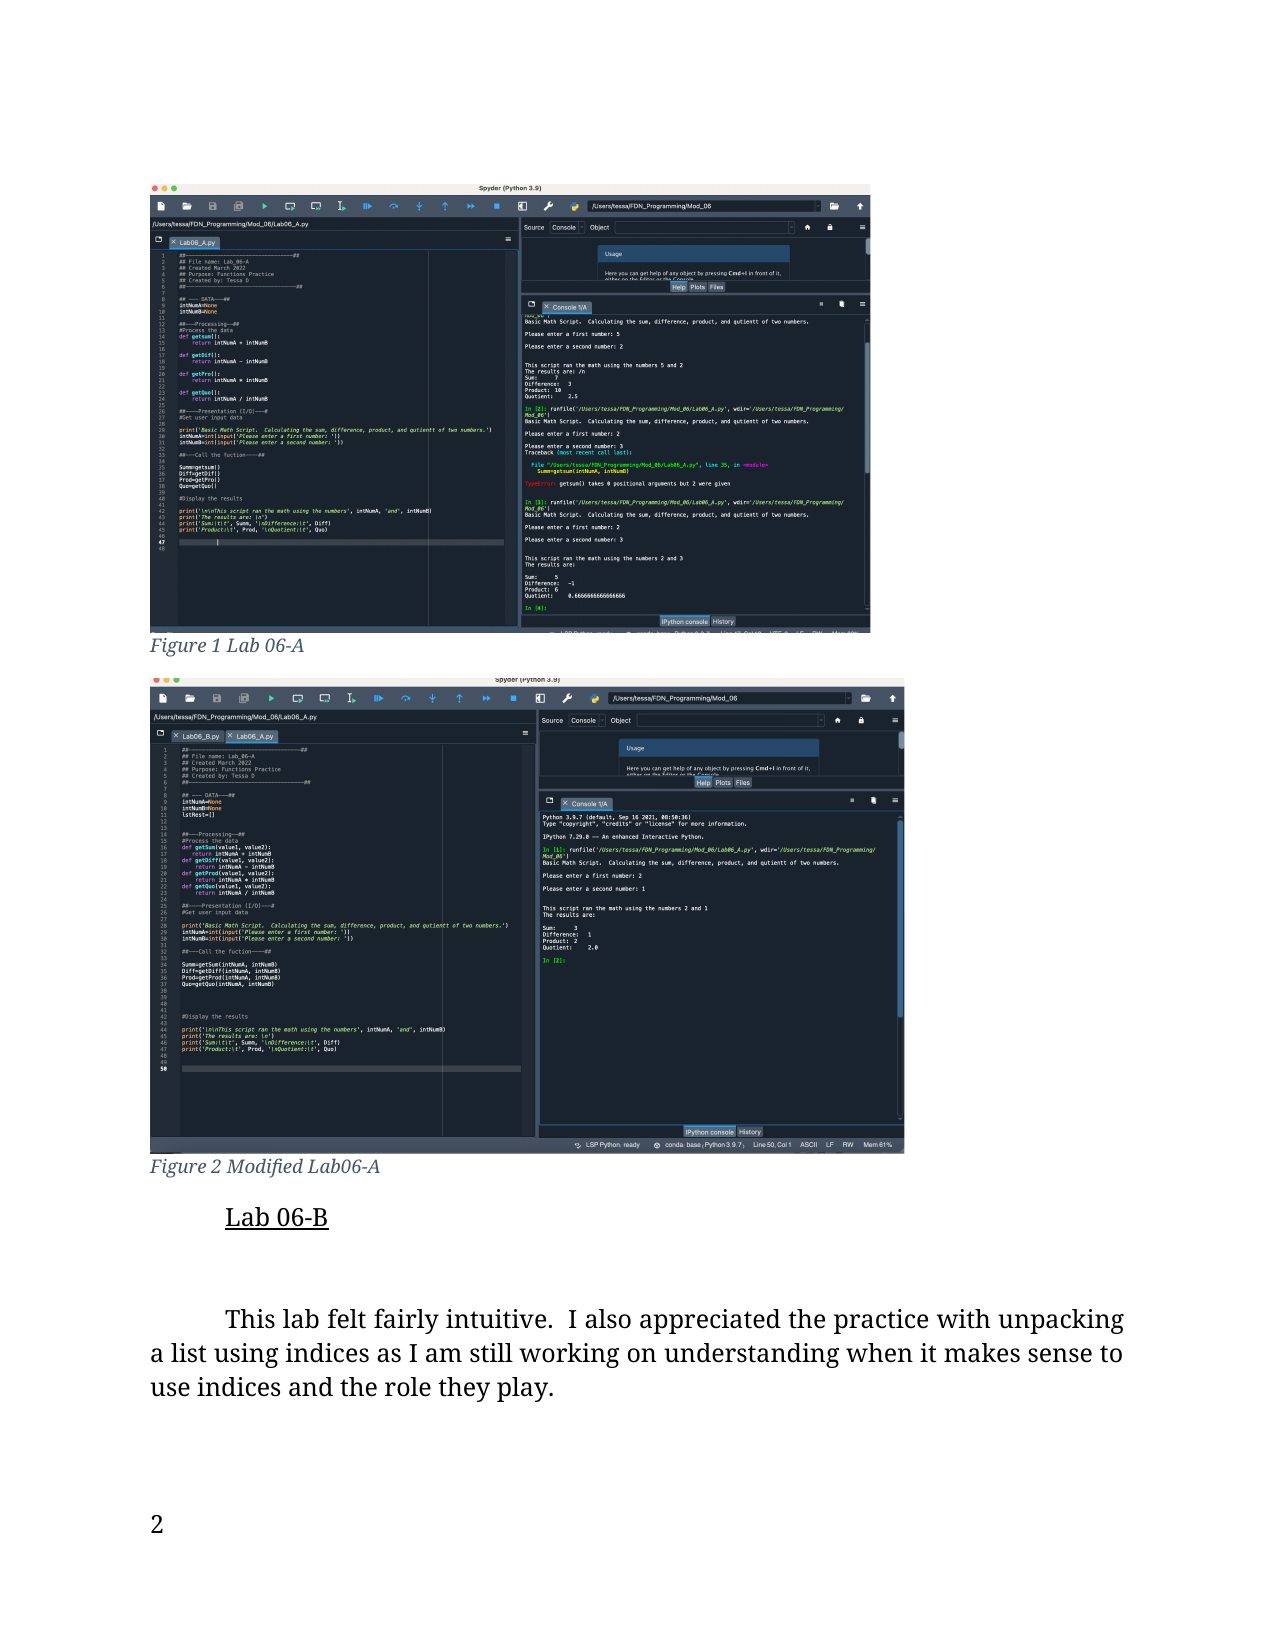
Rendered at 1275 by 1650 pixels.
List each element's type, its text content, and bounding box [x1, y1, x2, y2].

text Lab 06-B [150, 1199, 1125, 1233]
text This lab felt fairly intuitive. I also appreciated the practice with unpacking a list using indices as I am still working on understanding when it makes sense to use indices and the role they play. [150, 1302, 1125, 1404]
picture [150, 184, 871, 633]
picture [150, 678, 905, 1154]
